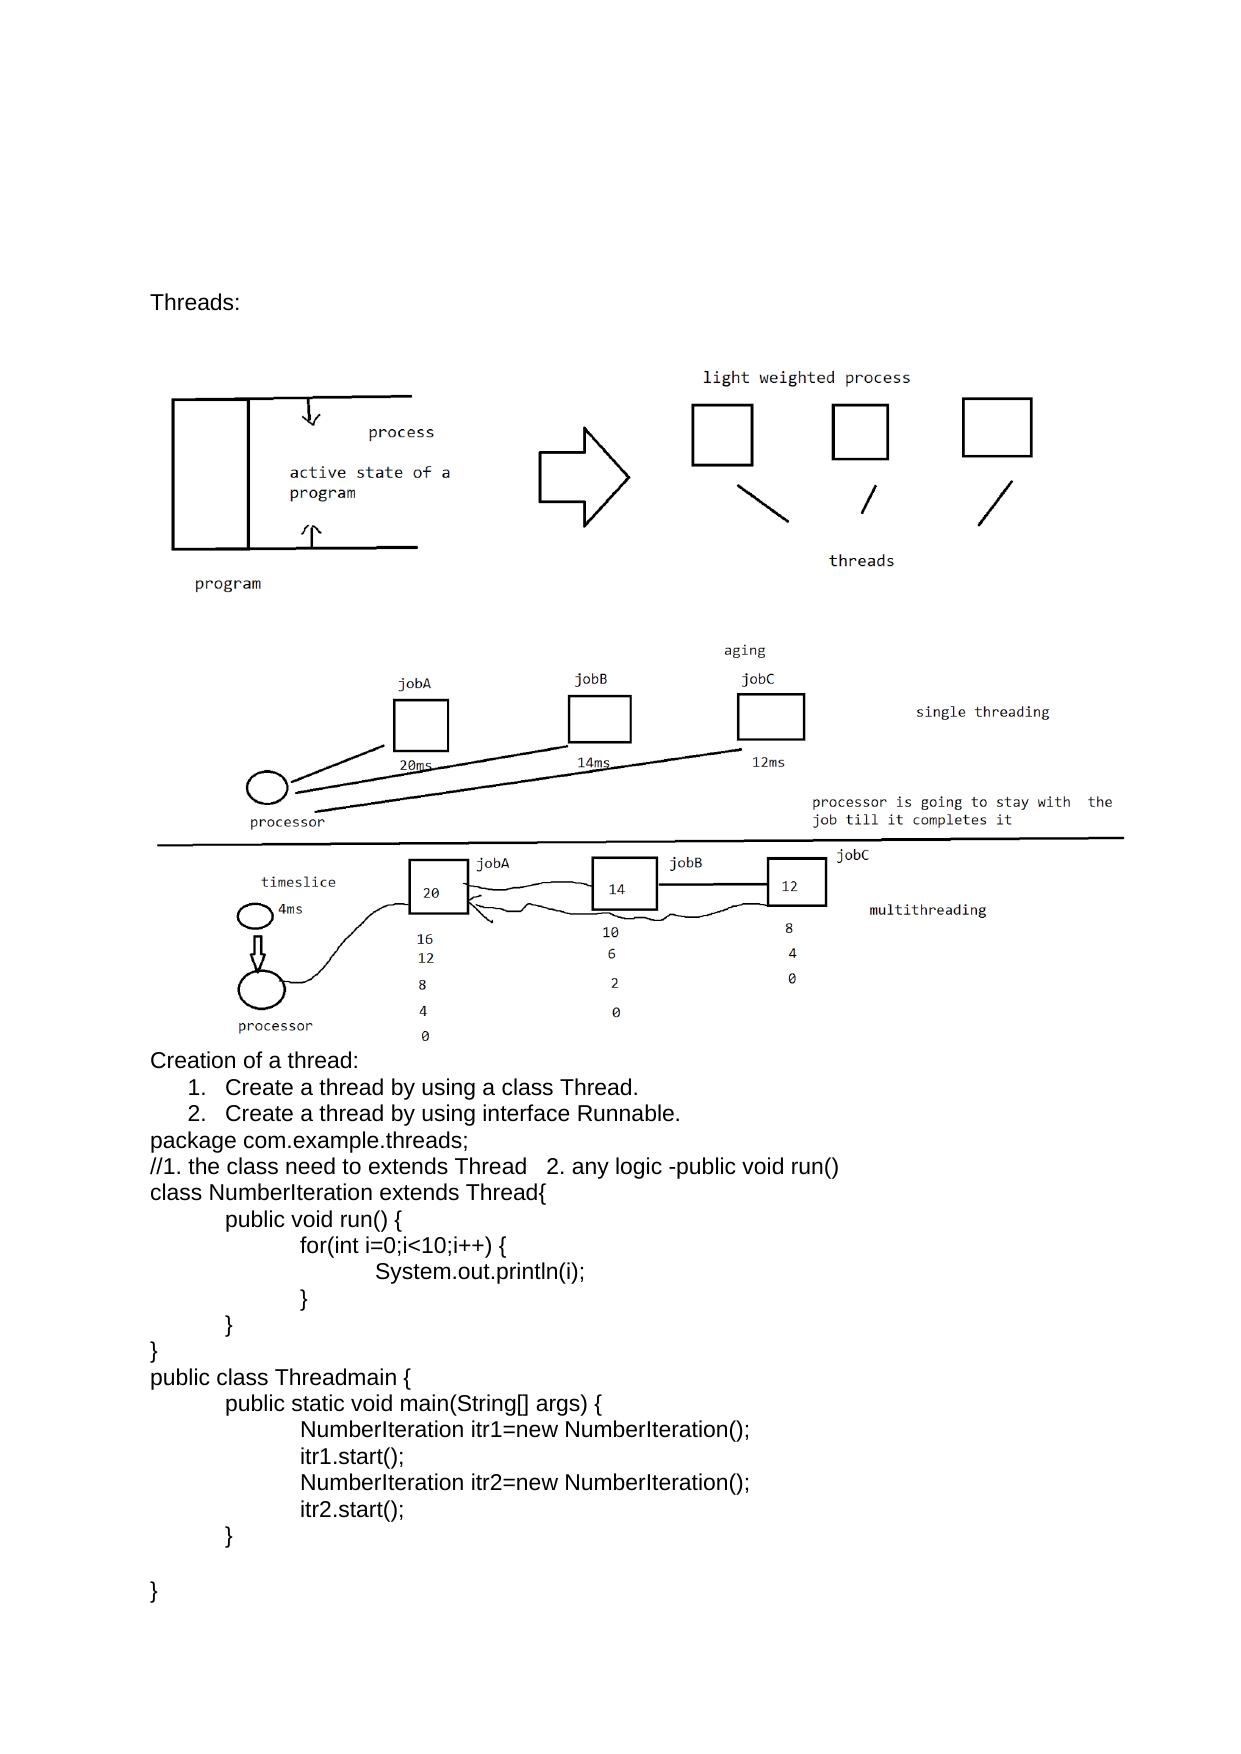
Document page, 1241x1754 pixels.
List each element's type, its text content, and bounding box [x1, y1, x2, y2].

text itr1.start(); [150, 1443, 1090, 1469]
text public static void main(String[] args) { [150, 1390, 1090, 1416]
text NumberIteration itr1=new NumberIteration(); [150, 1416, 1090, 1443]
text NumberIteration itr2=new NumberIteration(); [150, 1469, 1090, 1496]
text package com.example.threads; [150, 1127, 1090, 1153]
picture [150, 344, 1125, 1048]
text Creation of a thread: [150, 1048, 1090, 1074]
text public class Threadmain { [150, 1364, 1090, 1390]
text } [150, 1522, 1090, 1548]
text public void run() { [150, 1206, 1090, 1232]
text System.out.println(i); [150, 1258, 1090, 1285]
text Threads: [150, 289, 1090, 316]
text class NumberIteration extends Thread{ [150, 1179, 1090, 1206]
list Create a thread by using interface Runnable. [187, 1100, 1090, 1127]
text //1. the class need to extends Thread 2. any logic -public void run() [150, 1153, 1090, 1179]
text } [150, 1337, 1090, 1364]
text itr2.start(); [150, 1496, 1090, 1522]
text } [150, 1285, 1090, 1311]
text } [150, 1311, 1090, 1337]
list Create a thread by using a class Thread. [187, 1074, 1090, 1100]
text } [150, 1577, 1090, 1603]
text for(int i=0;i<10;i++) { [150, 1232, 1090, 1258]
